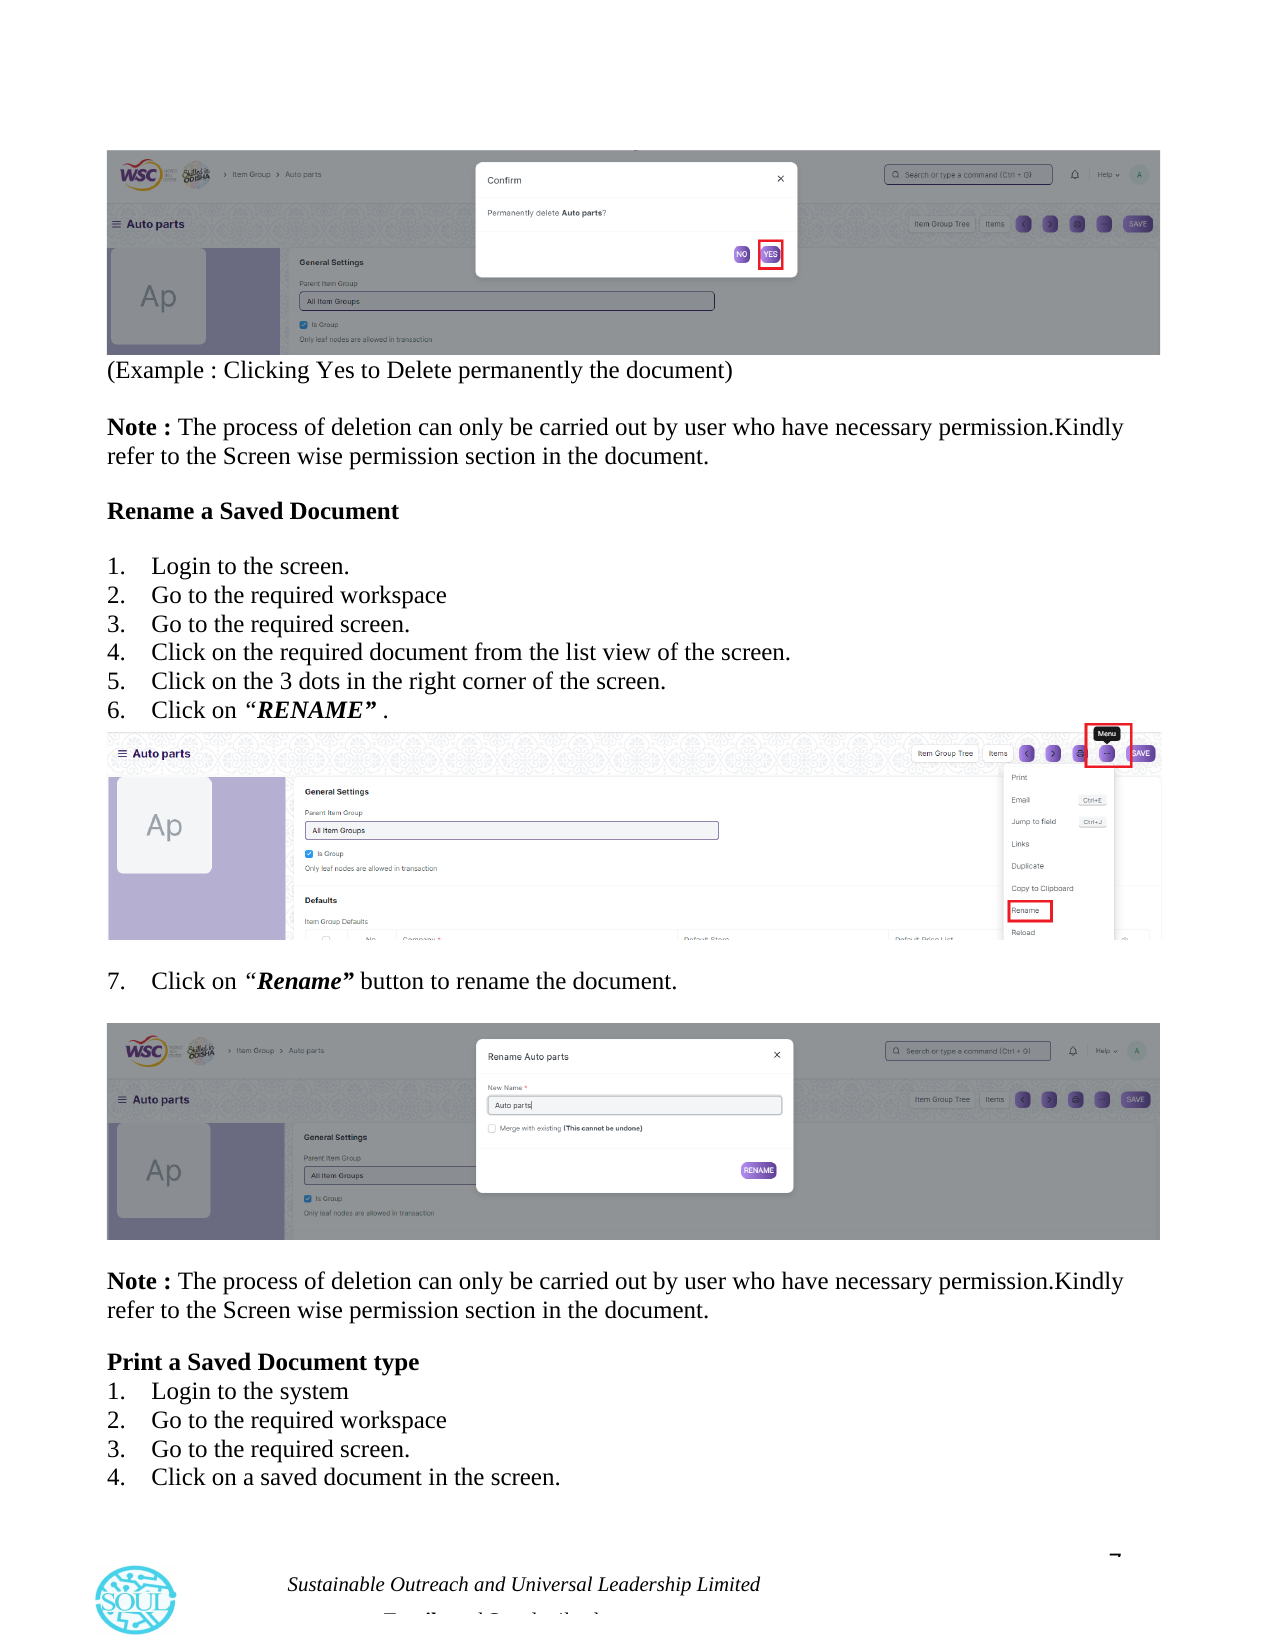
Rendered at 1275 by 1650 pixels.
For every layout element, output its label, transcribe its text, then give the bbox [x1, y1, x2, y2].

list Go to the required screen. [107, 1434, 1162, 1462]
list Click on “Rename” button to rename the document. [107, 966, 1162, 994]
picture [94, 1565, 177, 1635]
text Note : The process of deletion can only be carried out by user who have necessary permission.Kindly refer to the Screen wise permission section in the document. [107, 1266, 1162, 1323]
picture [106, 150, 1161, 355]
text (Example : Clicking Yes to Delete permanently the document) [107, 355, 1162, 383]
picture [106, 723, 1162, 940]
list Click on the required document from the list view of the screen. [107, 637, 1162, 666]
list Login to the screen. [107, 551, 1162, 580]
picture [106, 1023, 1160, 1240]
list Login to the system [107, 1376, 1162, 1405]
text Rename a Saved Document [107, 496, 1162, 525]
list Go to the required screen. [107, 609, 1162, 637]
list Go to the required workspace [107, 1405, 1162, 1434]
list Go to the required workspace [107, 580, 1162, 609]
list Click on the 3 dots in the right corner of the screen. [107, 666, 1162, 695]
list Click on “RENAME” . [107, 695, 1162, 723]
list Click on a saved document in the screen. [107, 1462, 1162, 1491]
text Print a Saved Document type [107, 1347, 1162, 1376]
text Note : The process of deletion can only be carried out by user who have necessary permission.Kindly refer to the Screen wise permission section in the document. [107, 412, 1162, 470]
